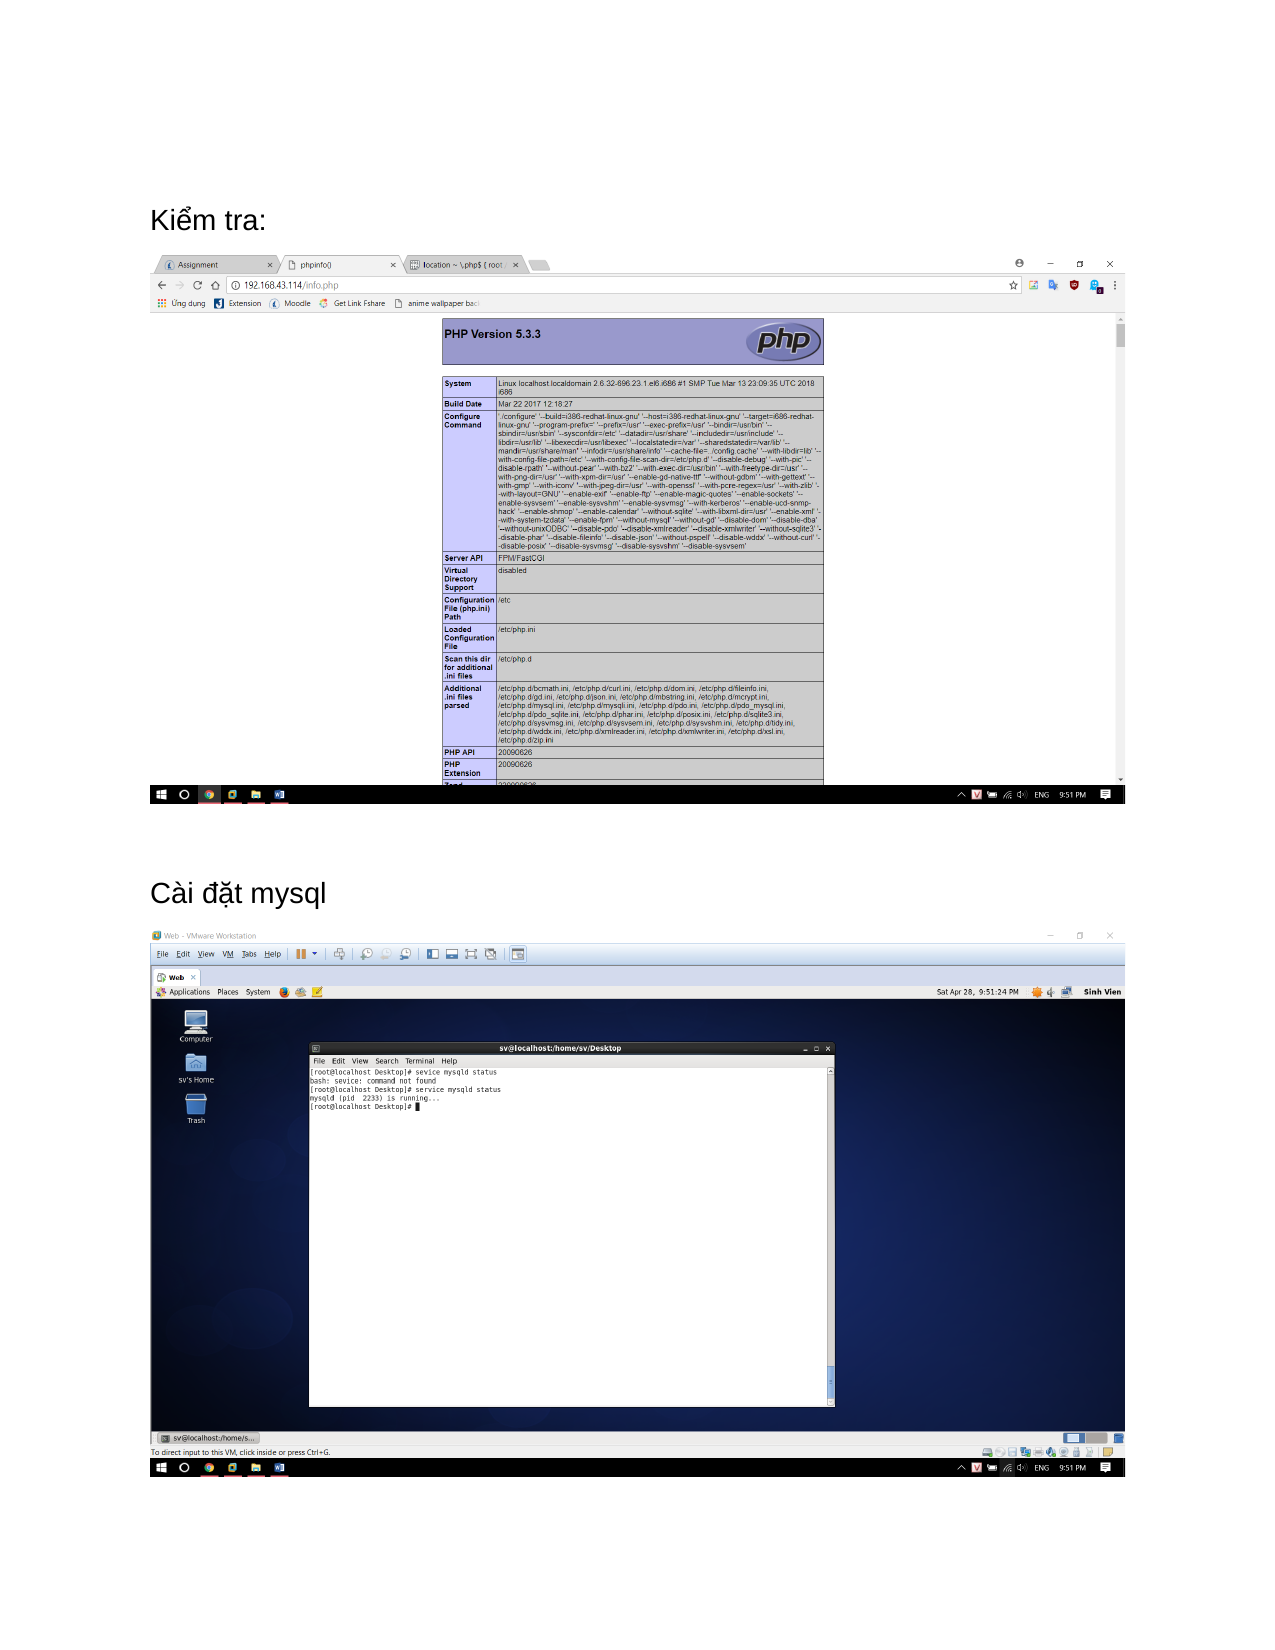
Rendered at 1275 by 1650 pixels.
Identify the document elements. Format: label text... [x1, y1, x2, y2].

picture [150, 255, 1125, 804]
text Cài đặt mysql [150, 876, 1125, 909]
text Kiểm tra: [150, 203, 1125, 236]
picture [150, 928, 1125, 1477]
